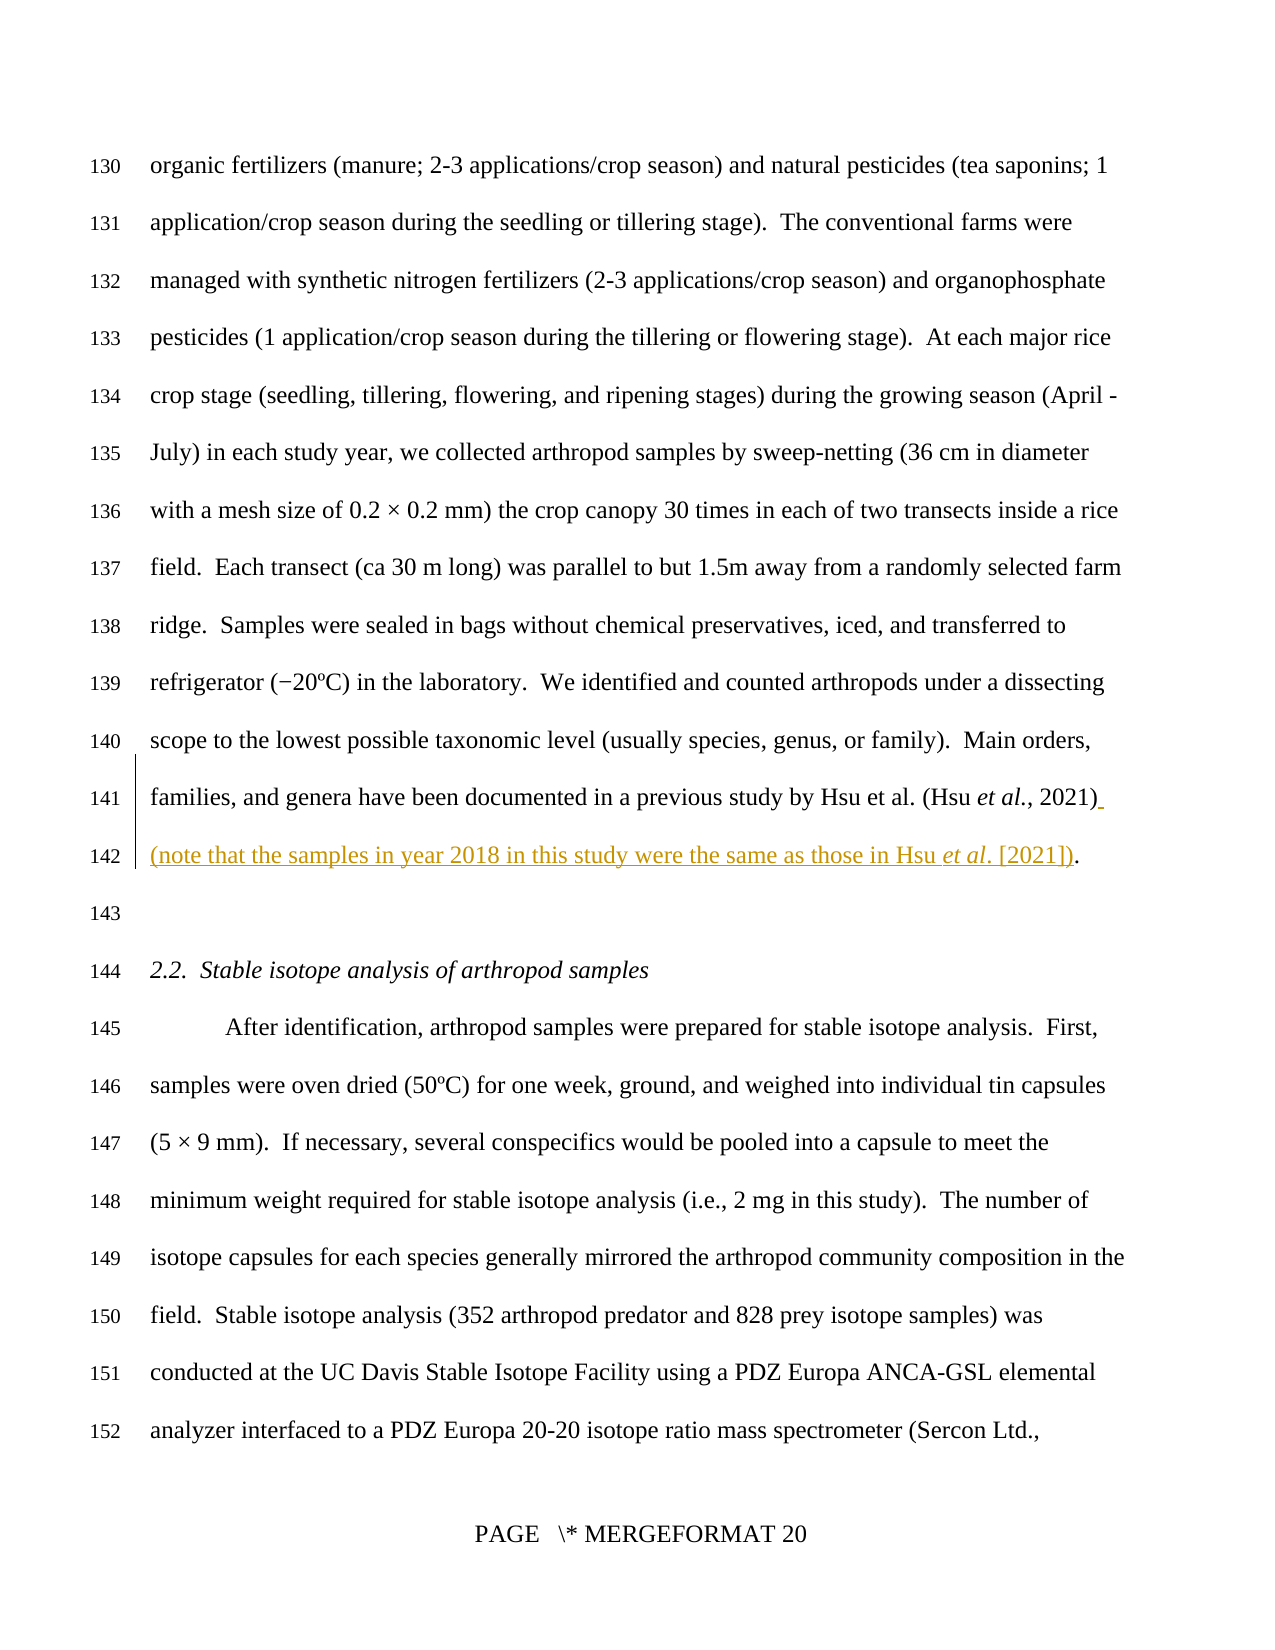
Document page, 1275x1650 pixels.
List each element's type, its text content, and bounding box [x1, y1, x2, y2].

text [150, 1012, 1125, 1444]
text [150, 150, 1125, 869]
list 2.2. Stable isotope analysis of arthropod samples [150, 955, 1125, 984]
